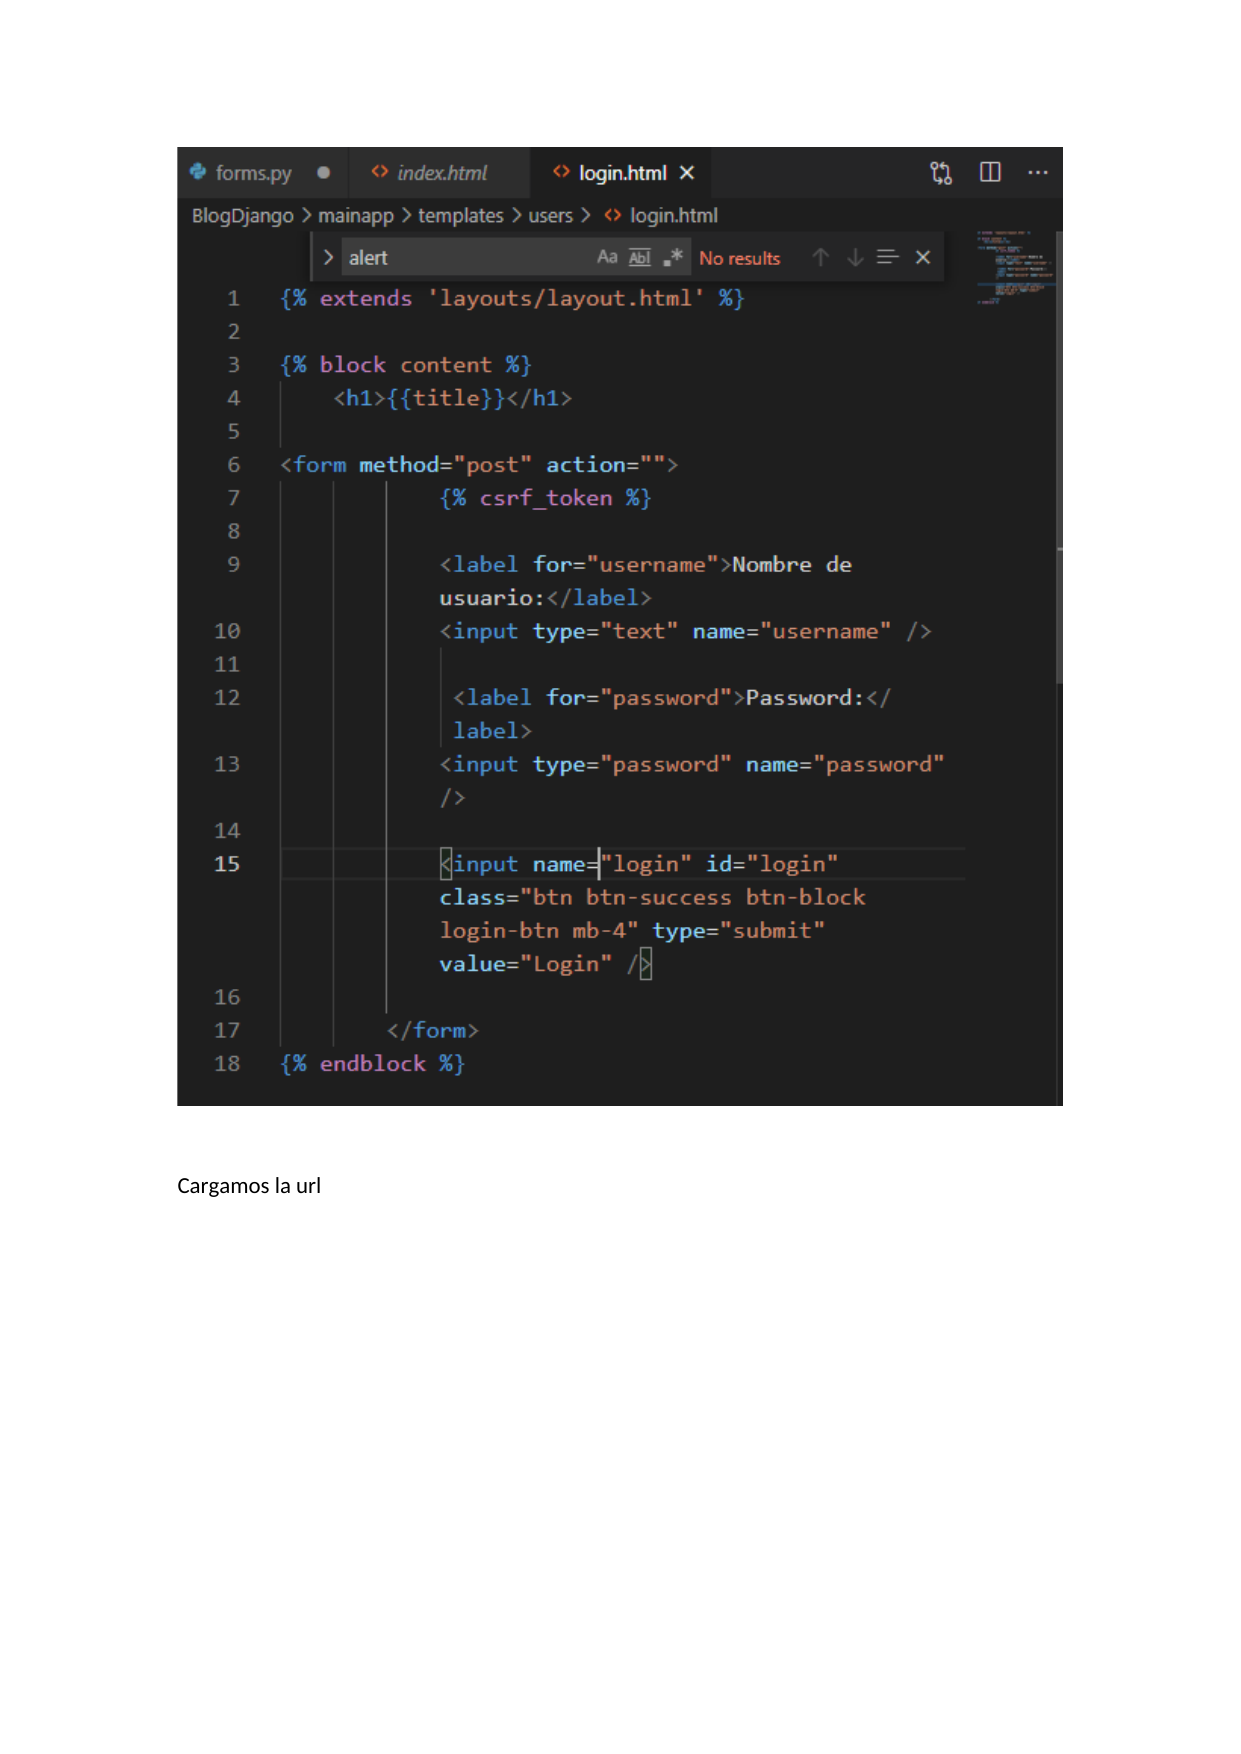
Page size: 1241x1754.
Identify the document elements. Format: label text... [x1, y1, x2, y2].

picture [177, 147, 1063, 1106]
text Cargamos la url [177, 1172, 1063, 1200]
